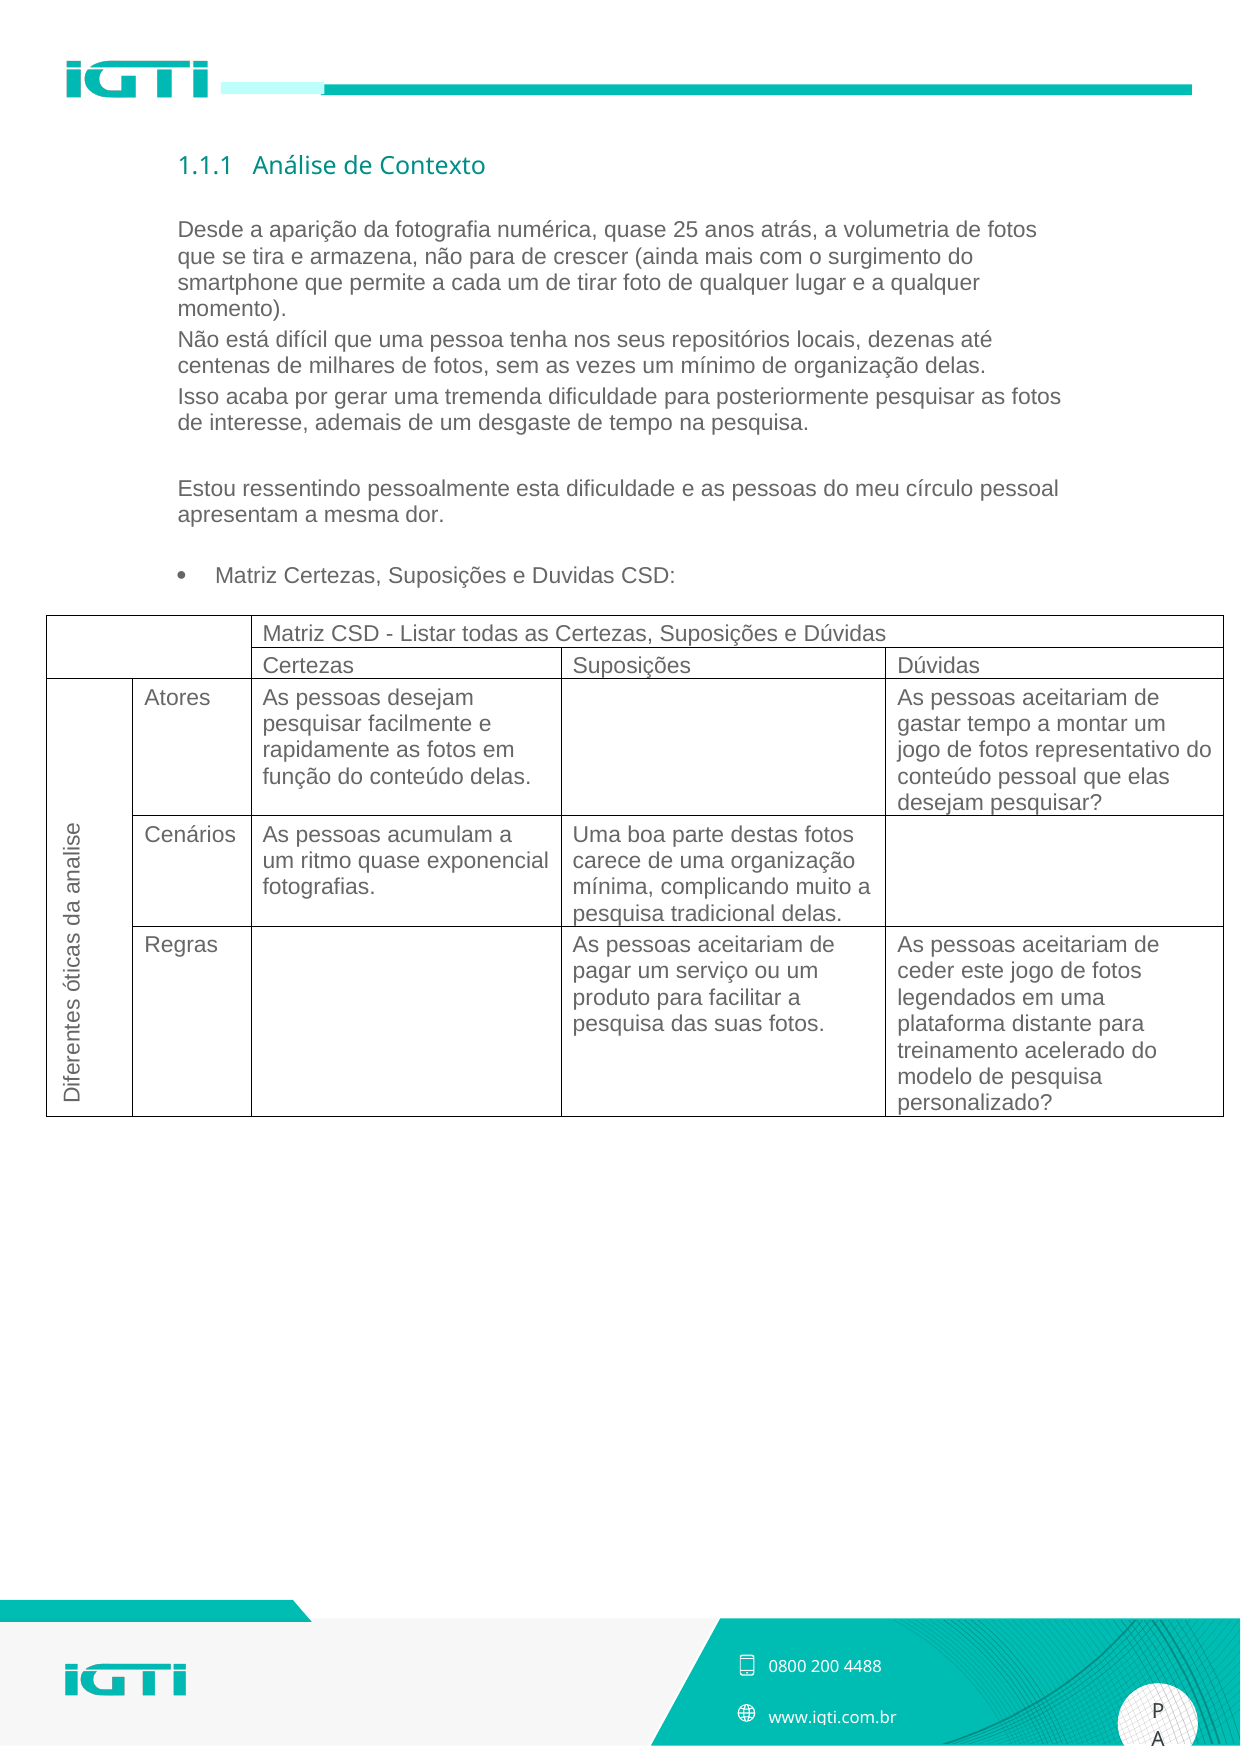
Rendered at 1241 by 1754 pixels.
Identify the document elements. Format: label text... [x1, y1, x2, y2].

table_cell Regras [133, 927, 251, 1116]
subtitle Análise de Contexto [177, 148, 1063, 182]
table_cell [562, 679, 885, 815]
table_cell Certezas [252, 648, 561, 678]
picture [890, 1620, 1241, 1744]
table_cell [886, 816, 1223, 926]
picture [58, 1658, 193, 1701]
table_cell Diferentes óticas da analise [47, 679, 132, 1116]
table_cell As pessoas acumulam a um ritmo quase exponencial fotografias. [252, 816, 561, 926]
text Desde a aparição da fotografia numérica, quase 25 anos atrás, a volumetria de fotos que se tira e armazena, não para de crescer (ainda mais com o surgimento do smartphone que permite a cada um de tirar foto de qualquer lugar e a qualquer momento). [177, 216, 1063, 322]
table_header [47, 616, 251, 678]
table_cell [252, 927, 561, 1116]
text Estou ressentindo pessoalmente esta dificuldade e as pessoas do meu círculo pessoal apresentam a mesma dor. [177, 475, 1063, 528]
picture [58, 54, 216, 104]
text Não está difícil que uma pessoa tenha nos seus repositórios locais, dezenas até centenas de milhares de fotos, sem as vezes um mínimo de organização delas. [177, 326, 1063, 379]
text Isso acaba por gerar uma tremenda dificuldade para posteriormente pesquisar as fotos de interesse, ademais de um desgaste de tempo na pesquisa. [177, 383, 1063, 436]
table_cell As pessoas aceitariam de gastar tempo a montar um jogo de fotos representativo do conteúdo pessoal que elas desejam pesquisar? [886, 679, 1223, 815]
table_cell As pessoas aceitariam de pagar um serviço ou um produto para facilitar a pesquisa das suas fotos. [562, 927, 885, 1116]
table_cell Dúvidas [886, 648, 1223, 678]
table_cell As pessoas desejam pesquisar facilmente e rapidamente as fotos em função do conteúdo delas. [252, 679, 561, 815]
table_cell Atores [133, 679, 251, 815]
table_header Matriz CSD - Listar todas as Certezas, Suposições e Dúvidas [252, 616, 1223, 647]
table_cell Suposições [562, 648, 885, 678]
table_cell Cenários [133, 816, 251, 926]
list Matriz Certezas, Suposições e Duvidas CSD: [177, 562, 1063, 589]
table_cell As pessoas aceitariam de ceder este jogo de fotos legendados em uma plataforma distante para treinamento acelerado do modelo de pesquisa personalizado? [886, 927, 1223, 1116]
table_cell Uma boa parte destas fotos carece de uma organização mínima, complicando muito a pesquisa tradicional delas. [562, 816, 885, 926]
